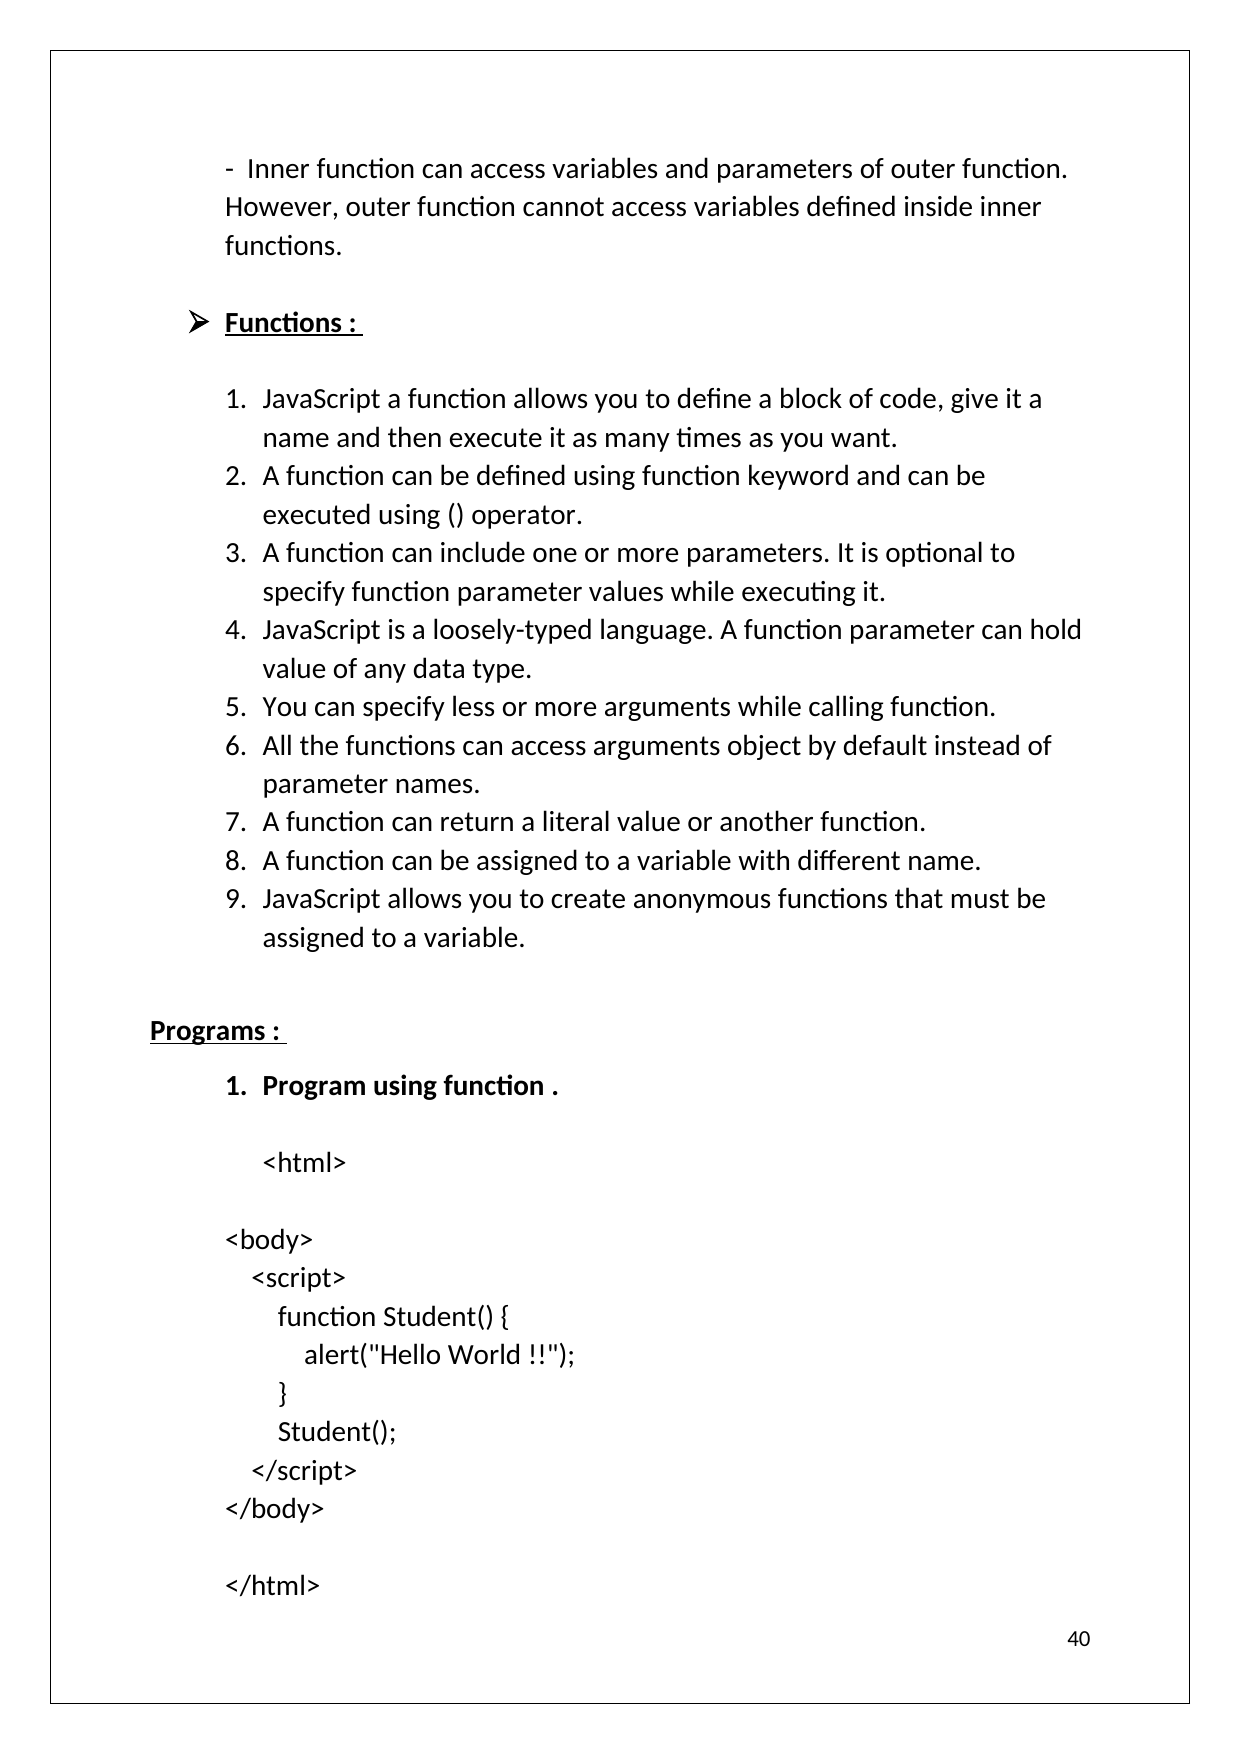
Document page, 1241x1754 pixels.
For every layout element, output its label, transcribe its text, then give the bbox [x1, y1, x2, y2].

list A function can be defined using function keyword and can be executed using () operator. [225, 457, 1090, 532]
list <script> [225, 1259, 1090, 1295]
list function Student() { [225, 1298, 1090, 1334]
list } [225, 1375, 1090, 1411]
list A function can return a literal value or another function. [225, 803, 1090, 839]
list All the functions can access arguments object by default instead of parameter names. [225, 727, 1090, 801]
list JavaScript is a loosely-typed language. A function parameter can hold value of any data type. [225, 611, 1090, 685]
list JavaScript allows you to create anonymous functions that must be assigned to a variable. [225, 880, 1090, 954]
list Functions : [187, 304, 1090, 339]
list </body> [225, 1490, 1090, 1526]
list </html> [225, 1567, 1090, 1603]
list </script> [225, 1452, 1090, 1487]
list JavaScript a function allows you to define a block of code, give it a name and then execute it as many times as you want. [225, 381, 1090, 455]
list <body> [225, 1221, 1090, 1257]
text Programs : [150, 1012, 1090, 1048]
list <html> [262, 1144, 1090, 1180]
list Student(); [225, 1413, 1090, 1449]
list You can specify less or more arguments while calling function. [225, 688, 1090, 724]
list A function can include one or more parameters. It is optional to specify function parameter values while executing it. [225, 534, 1090, 608]
list A function can be assigned to a variable with different name. [225, 842, 1090, 877]
list alert("Hello World !!"); [225, 1336, 1090, 1372]
list - Inner function can access variables and parameters of outer function. However, outer function cannot access variables defined inside inner functions. [225, 150, 1090, 262]
list Program using function . [225, 1067, 1090, 1103]
